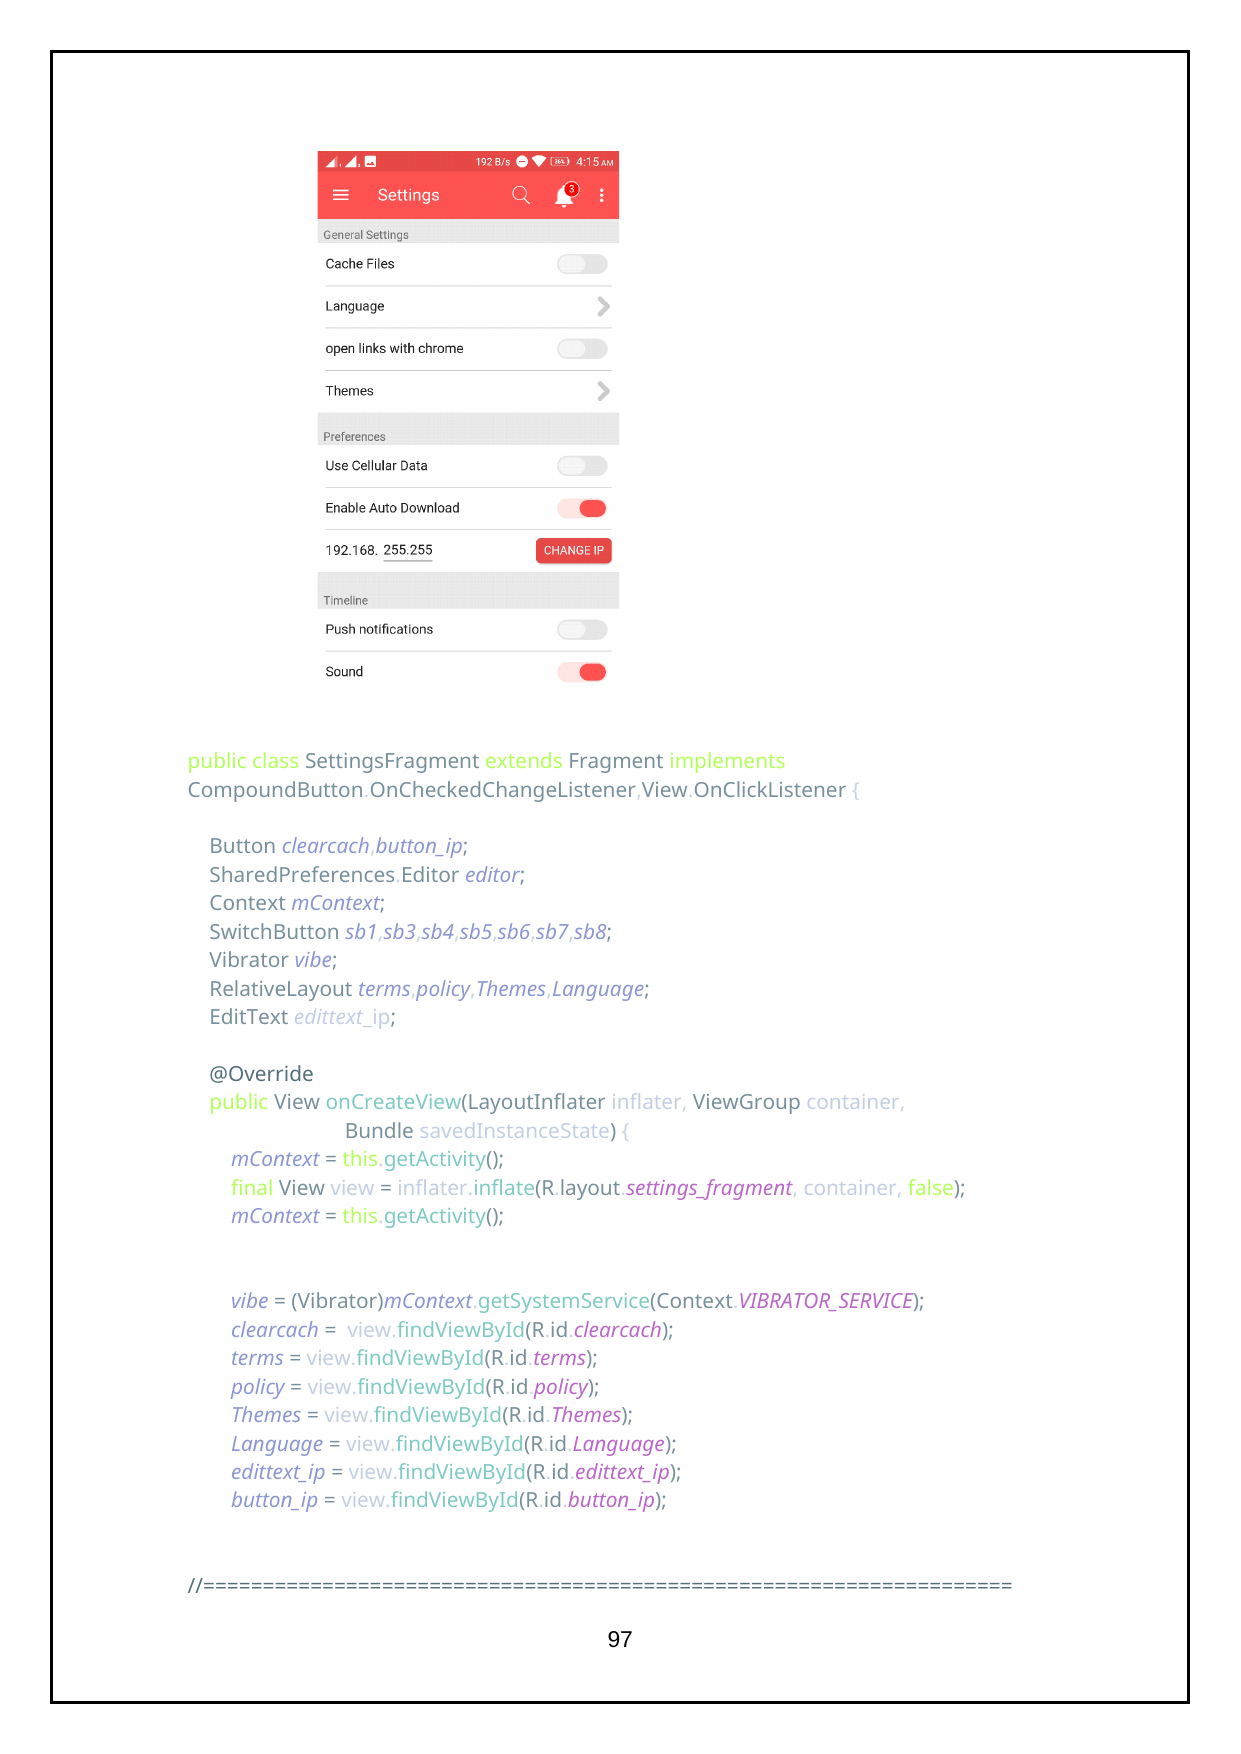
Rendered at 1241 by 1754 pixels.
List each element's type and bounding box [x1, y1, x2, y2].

text [187, 746, 1053, 1599]
picture [317, 151, 620, 693]
